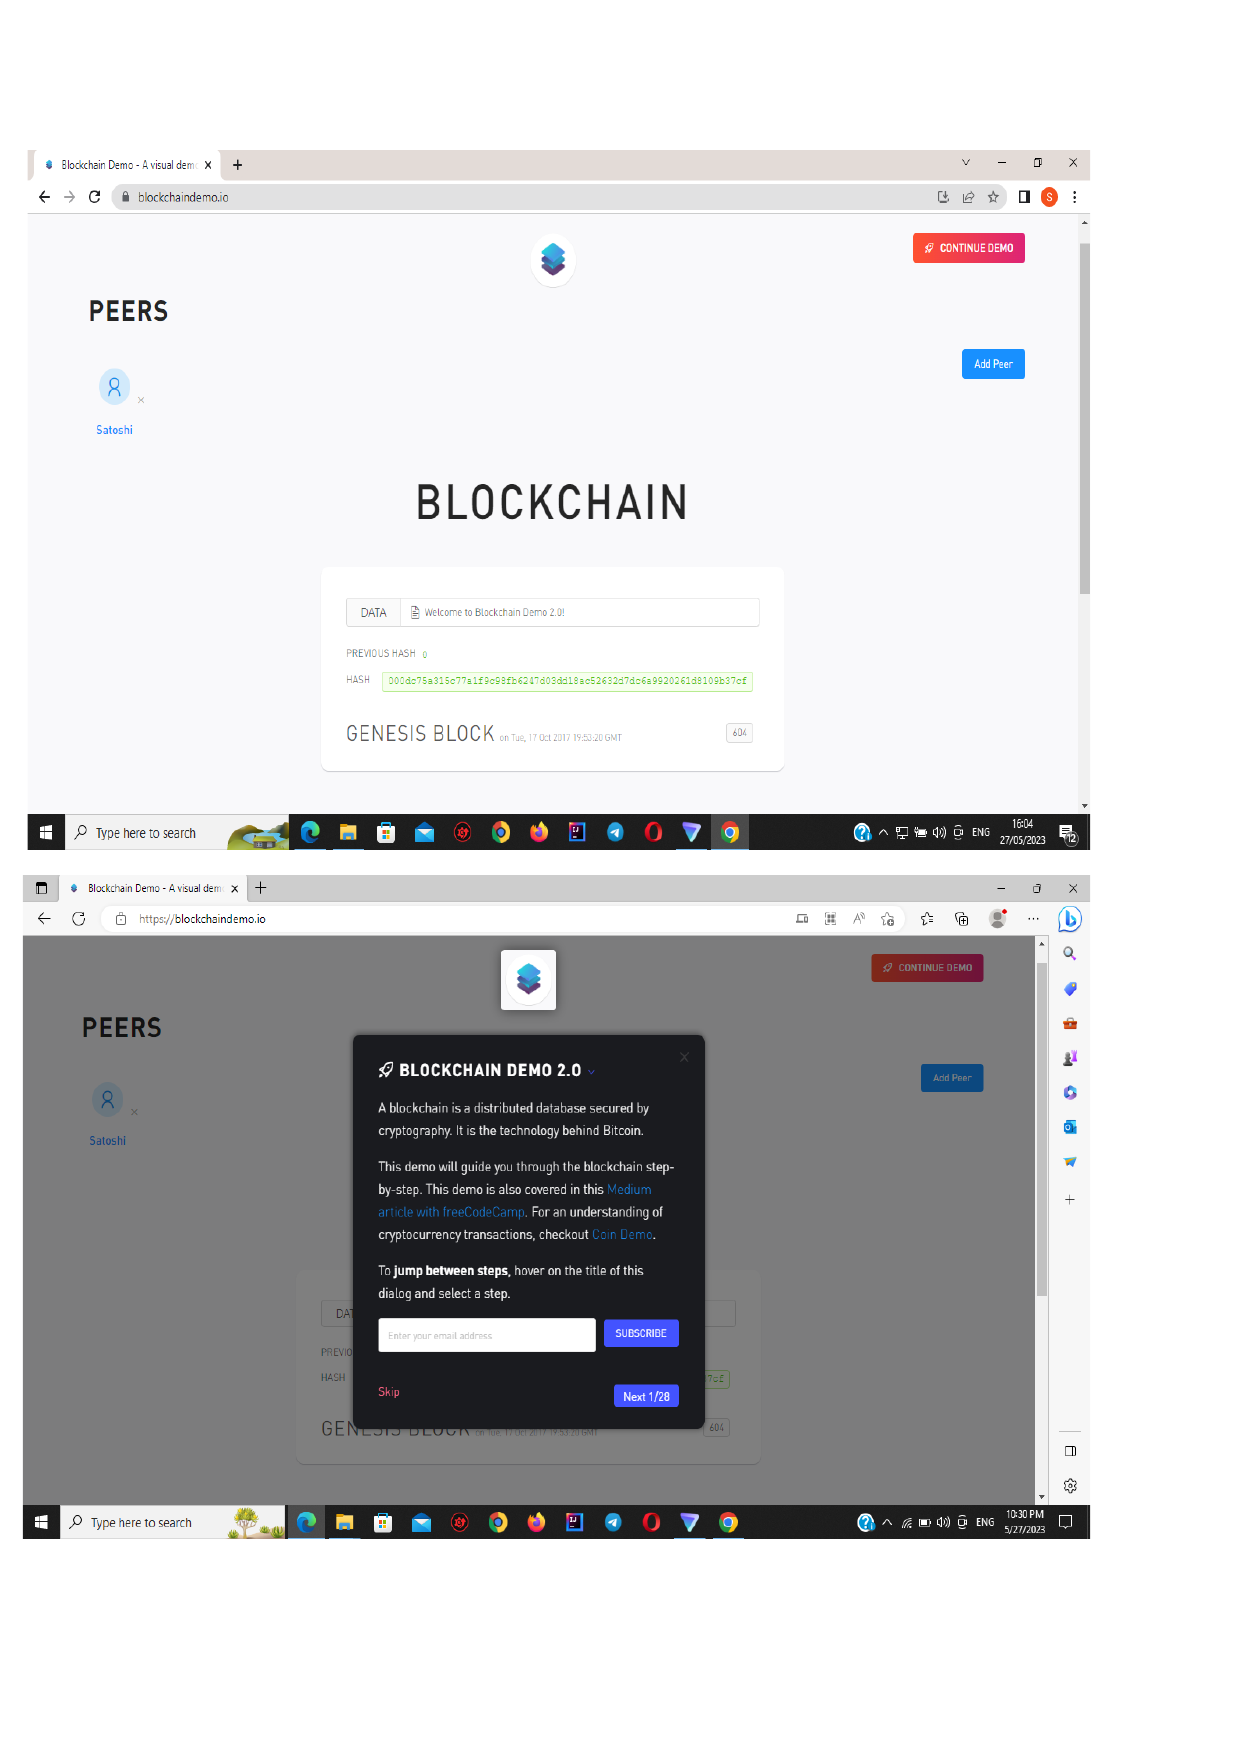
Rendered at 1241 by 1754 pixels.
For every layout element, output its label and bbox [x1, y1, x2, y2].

picture [22, 875, 1091, 1539]
picture [27, 150, 1090, 850]
